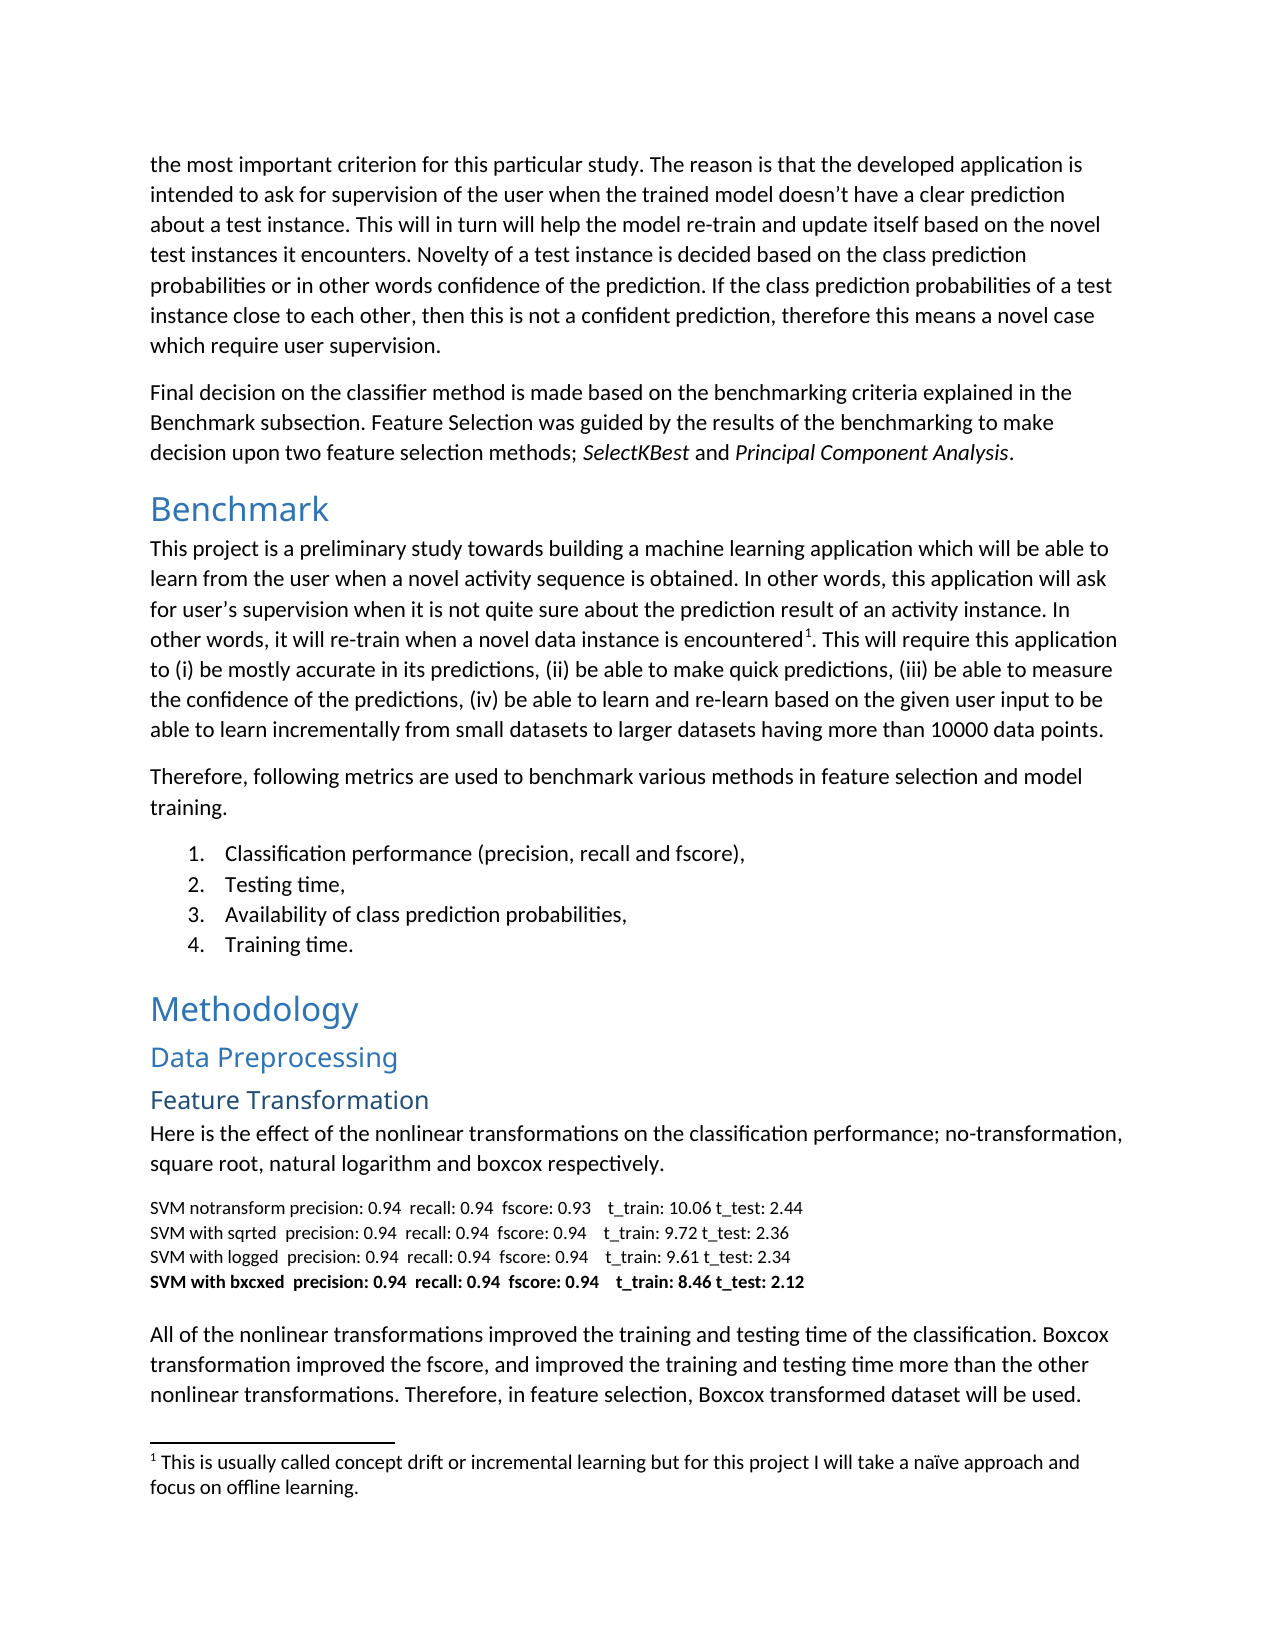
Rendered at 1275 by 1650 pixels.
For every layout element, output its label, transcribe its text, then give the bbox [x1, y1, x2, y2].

text SVM with logged precision: 0.94 recall: 0.94 fscore: 0.94 t_train: 9.61 t_test: 2.34 [150, 1246, 1125, 1269]
list Testing time, [187, 870, 1125, 898]
text SVM with sqrted precision: 0.94 recall: 0.94 fscore: 0.94 t_train: 9.72 t_test: 2.36 [150, 1221, 1125, 1244]
text All of the nonlinear transformations improved the training and testing time of the classification. Boxcox transformation improved the fscore, and improved the training and testing time more than the other nonlinear transformations. Therefore, in feature selection, Boxcox transformed dataset will be used. [150, 1320, 1125, 1408]
list Training time. [187, 930, 1125, 958]
text Here is the effect of the nonlinear transformations on the classification performance; no-transformation, square root, natural logarithm and boxcox respectively. [150, 1119, 1125, 1177]
list Classification performance (precision, recall and fscore), [187, 839, 1125, 868]
subtitle Data Preprocessing [150, 1038, 1125, 1075]
list Availability of class prediction probabilities, [187, 900, 1125, 928]
text SVM with bxcxed precision: 0.94 recall: 0.94 fscore: 0.94 t_train: 8.46 t_test: 2.12 [150, 1270, 1125, 1293]
text SVM notransform precision: 0.94 recall: 0.94 fscore: 0.93 t_train: 10.06 t_test: 2.44 [150, 1196, 1125, 1219]
text Therefore, following metrics are used to benchmark various methods in feature selection and model training. [150, 762, 1125, 821]
subtitle Feature Transformation [150, 1082, 1125, 1117]
text Final decision on the classifier method is made based on the benchmarking criteria explained in the Benchmark subsection. Feature Selection was guided by the results of the benchmarking to make decision upon two feature selection methods; SelectKBest and Principal Component Analysis. [150, 378, 1125, 467]
text This project is a preliminary study towards building a machine learning application which will be able to learn from the user when a novel activity sequence is obtained. In other words, this application will ask for user’s supervision when it is not quite sure about the prediction result of an activity instance. In other words, it will re-train when a novel data instance is encountered. This will require this application to (i) be mostly accurate in its predictions, (ii) be able to make quick predictions, (iii) be able to measure the confidence of the predictions, (iv) be able to learn and re-learn based on the given user input to be able to learn incrementally from small datasets to larger datasets having more than 10000 data points. [150, 534, 1125, 744]
subtitle Methodology [150, 985, 1125, 1031]
subtitle Benchmark [150, 485, 1125, 531]
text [150, 150, 1125, 359]
